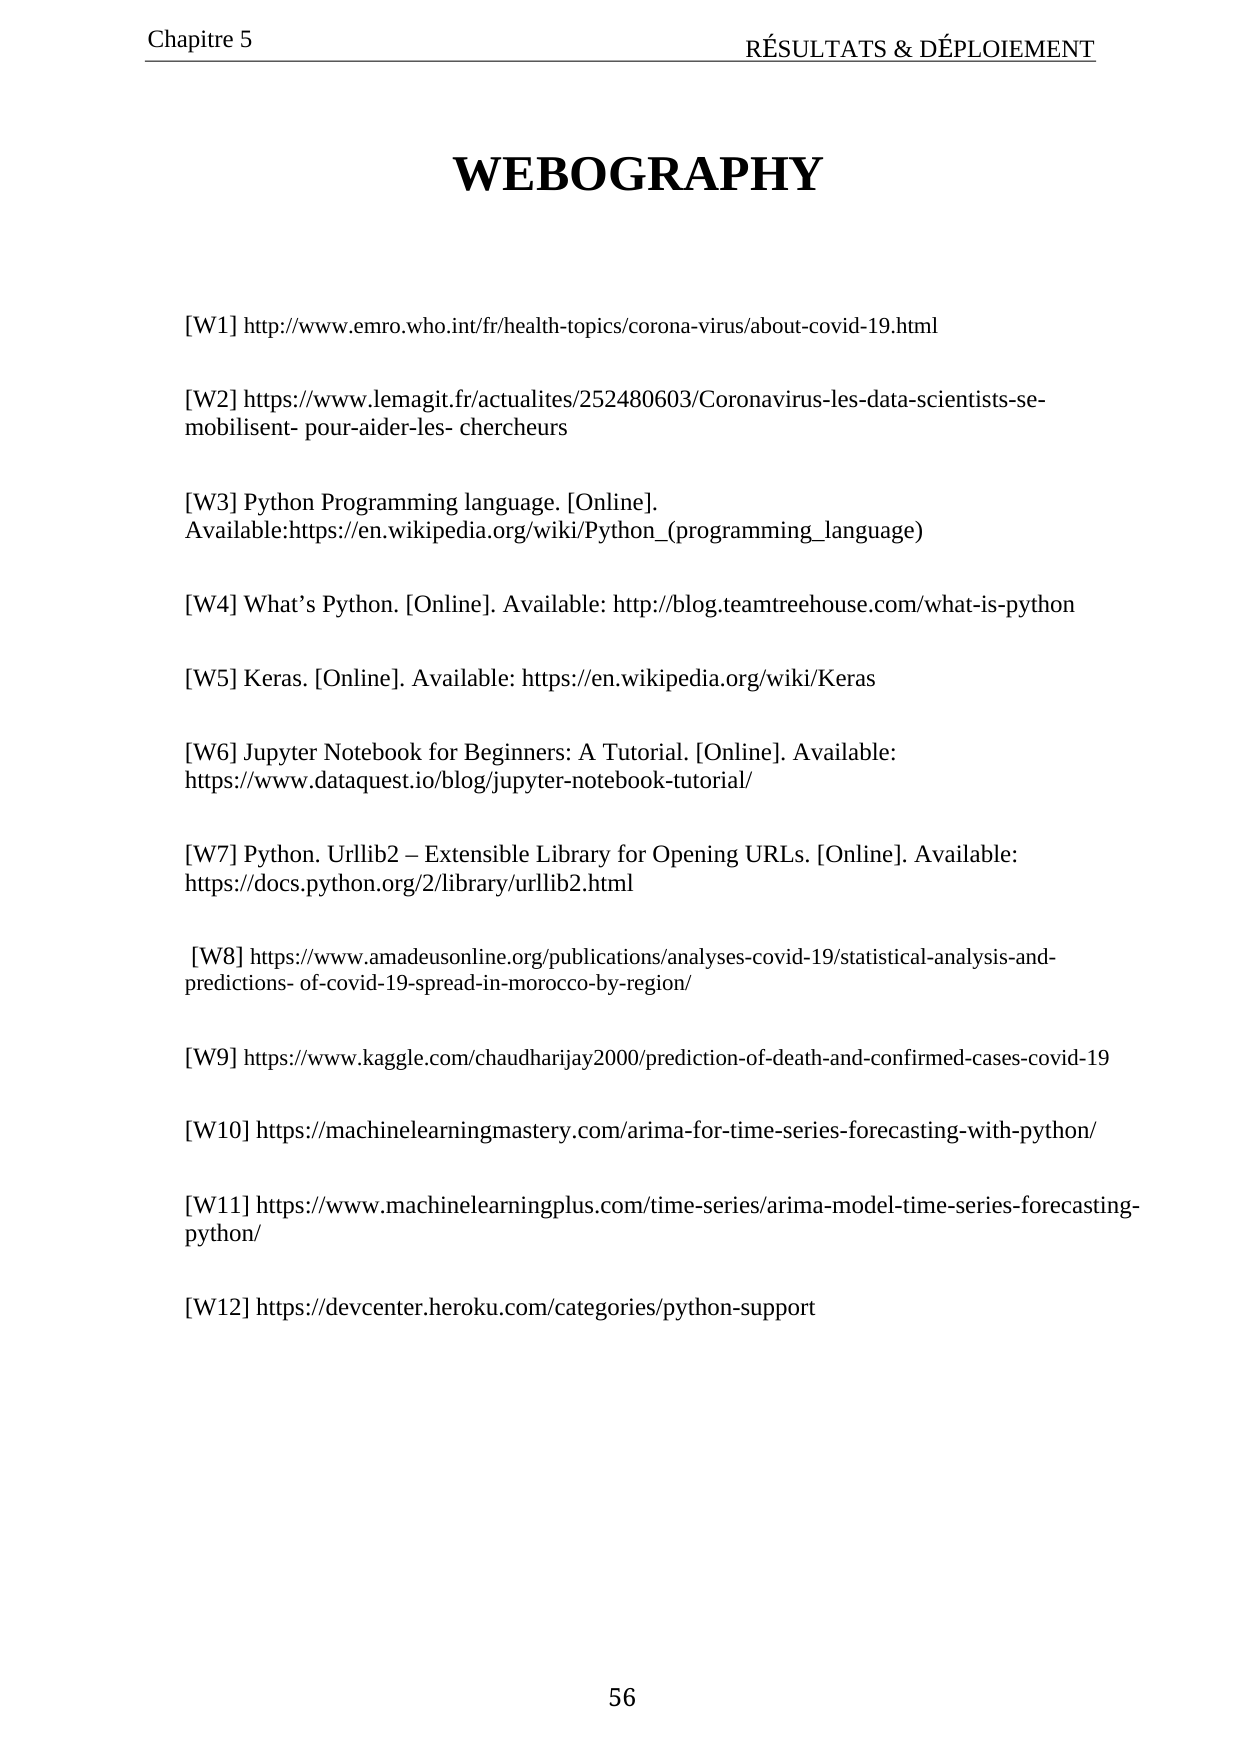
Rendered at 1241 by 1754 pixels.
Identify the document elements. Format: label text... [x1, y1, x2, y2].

text [W8] https://www.amadeusonline.org/publications/analyses-covid-19/statistical-analysis-and-predictions- of-covid-19-spread-in-morocco-by-region/ [184, 942, 1166, 996]
text [W6] Jupyter Notebook for Beginners: A Tutorial. [Online]. Available: https://www.dataquest.io/blog/jupyter-notebook-tutorial/ [184, 737, 900, 794]
text [W3] Python Programming language. [Online]. Available:https://en.wikipedia.org/wiki/Python_(programming_language) [184, 487, 1219, 544]
text [W9] https://www.kaggle.com/chaudharijay2000/prediction-of-death-and-confirmed-cases-covid-19 [184, 1042, 1219, 1070]
text [W12] https://devcenter.heroku.com/categories/python-support [184, 1292, 1219, 1321]
text [W7] Python. Urllib2 – Extensible Library for Opening URLs. [Online]. Available: https://docs.python.org/2/library/urllib2.html [184, 839, 1219, 896]
text [W11] https://www.machinelearningplus.com/time-series/arima-model-time-series-forecasting- python/ [184, 1190, 1161, 1247]
text [W1] http://www.emro.who.int/fr/health-topics/corona-virus/about-covid-19.html [184, 310, 1219, 338]
text [W10] https://machinelearningmastery.com/arima-for-time-series-forecasting-with-python/ [184, 1116, 1219, 1144]
subtitle WEBOGRAPHY [195, 143, 1082, 201]
text [W2] https://www.lemagit.fr/actualites/252480603/Coronavirus-les-data-scientists-se-mobilisent- pour-aider-les- chercheurs [184, 384, 1160, 441]
text [W4] What’s Python. [Online]. Available: http://blog.teamtreehouse.com/what-is-python [W5] Keras. [Online]. Available: https://en.wikipedia.org/wiki/Keras [184, 589, 1092, 692]
